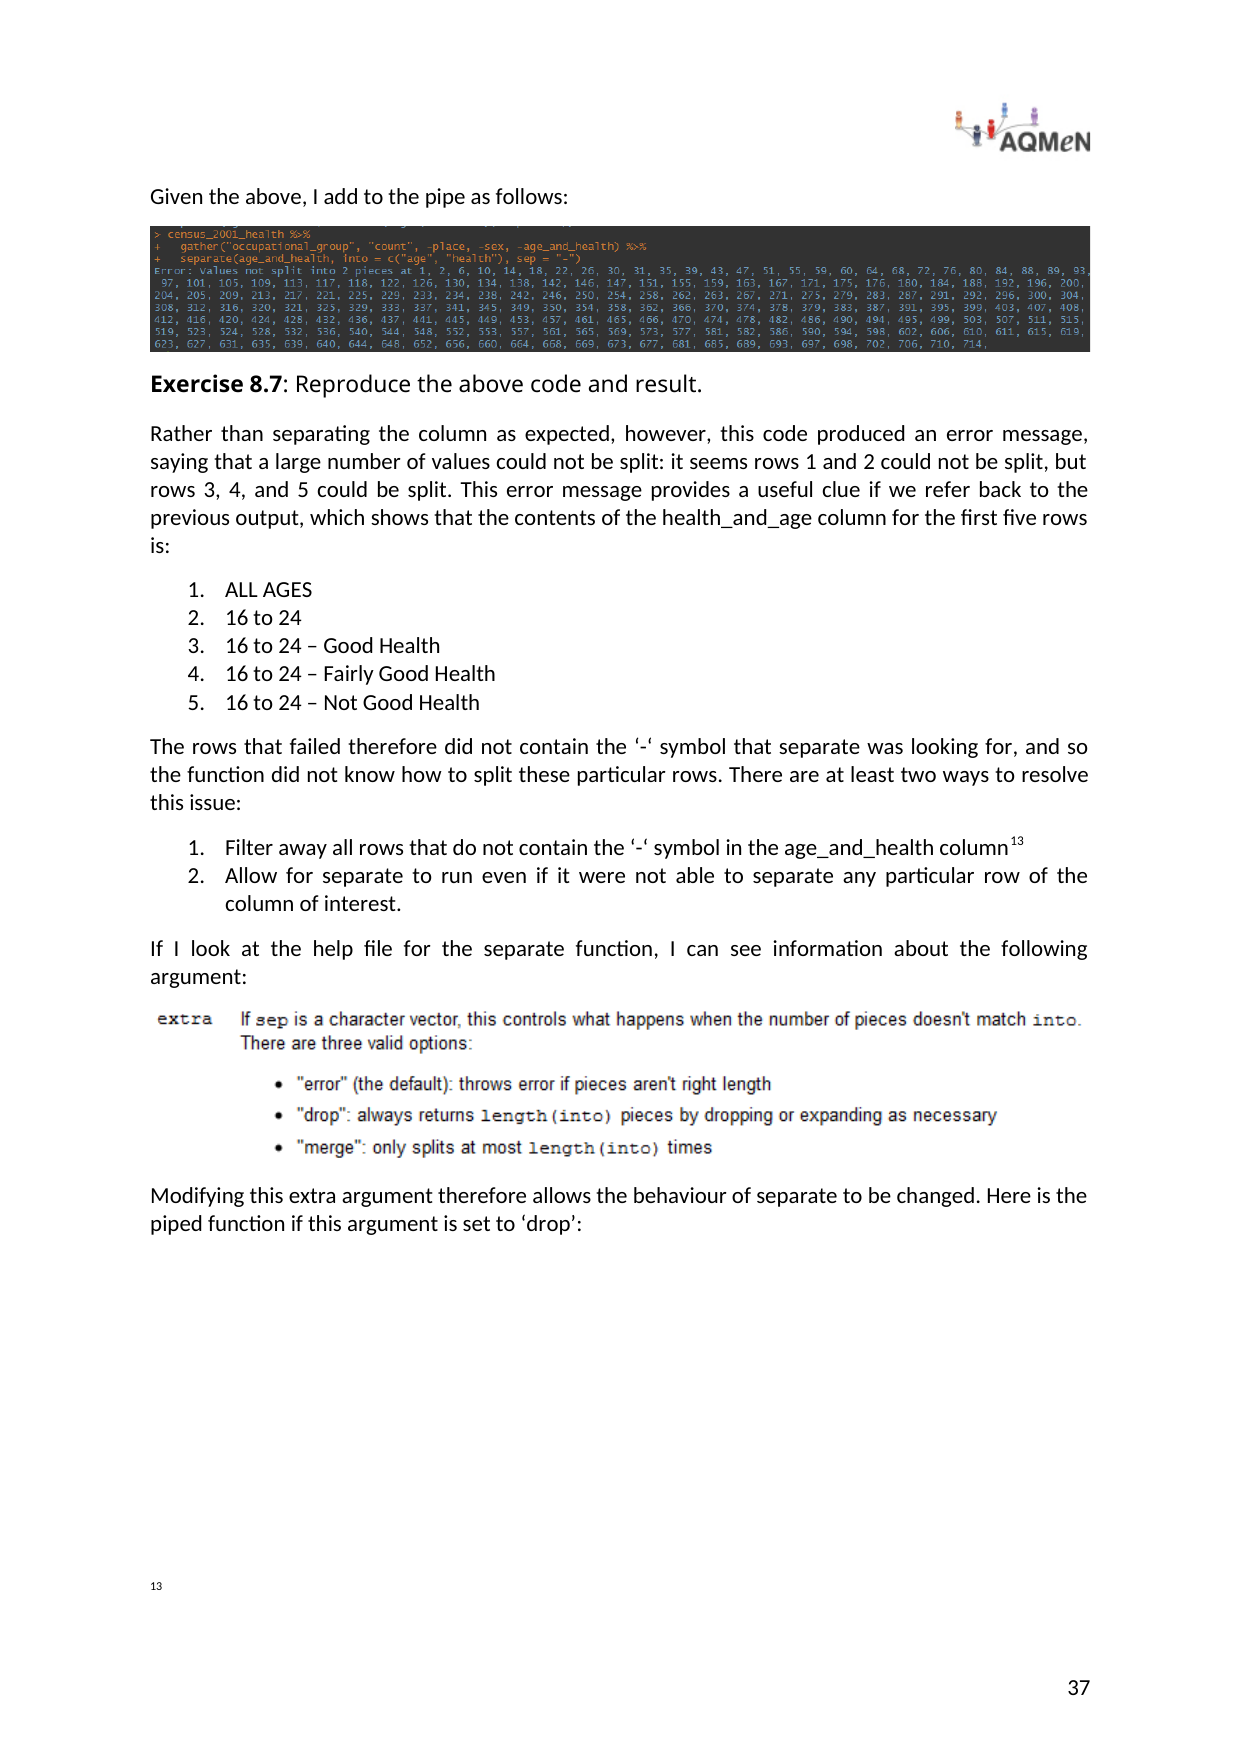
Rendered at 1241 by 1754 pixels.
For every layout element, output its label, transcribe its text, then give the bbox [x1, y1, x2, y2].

text Exercise 8.7: Reproduce the above code and result. [150, 368, 1090, 399]
list Allow for separate to run even if it were not able to separate any particular row of the column of interest. [187, 861, 1090, 917]
text Modifying this extra argument therefore allows the behaviour of separate to be changed. Here is the piped function if this argument is set to ‘drop’: [150, 1181, 1090, 1237]
list 16 to 24 – Good Health [187, 632, 1090, 659]
list 16 to 24 – Not Good Health [187, 688, 1090, 716]
picture [955, 73, 1091, 182]
list 16 to 24 – Fairly Good Health [187, 659, 1090, 688]
text Rather than separating the column as expected, however, this code produced an error message, saying that a large number of values could not be split: it seems rows 1 and 2 could not be split, but rows 3, 4, and 5 could be split. This error message provides a useful clue if we refer back to the previous output, which shows that the contents of the health_and_age column for the first five rows is: [150, 419, 1090, 559]
list 16 to 24 [187, 603, 1090, 632]
text Given the above, I add to the pipe as follows: [150, 182, 1090, 210]
list Filter away all rows that do not contain the ‘-‘ symbol in the age_and_health column [187, 833, 1090, 861]
picture [150, 226, 1091, 352]
list ALL AGES [187, 576, 1090, 603]
text If I look at the help file for the separate function, I can see information about the following argument: [150, 934, 1090, 990]
picture [150, 1006, 1091, 1165]
text The rows that failed therefore did not contain the ‘-‘ symbol that separate was looking for, and so the function did not know how to split these particular rows. There are at least two ways to resolve this issue: [150, 732, 1090, 816]
